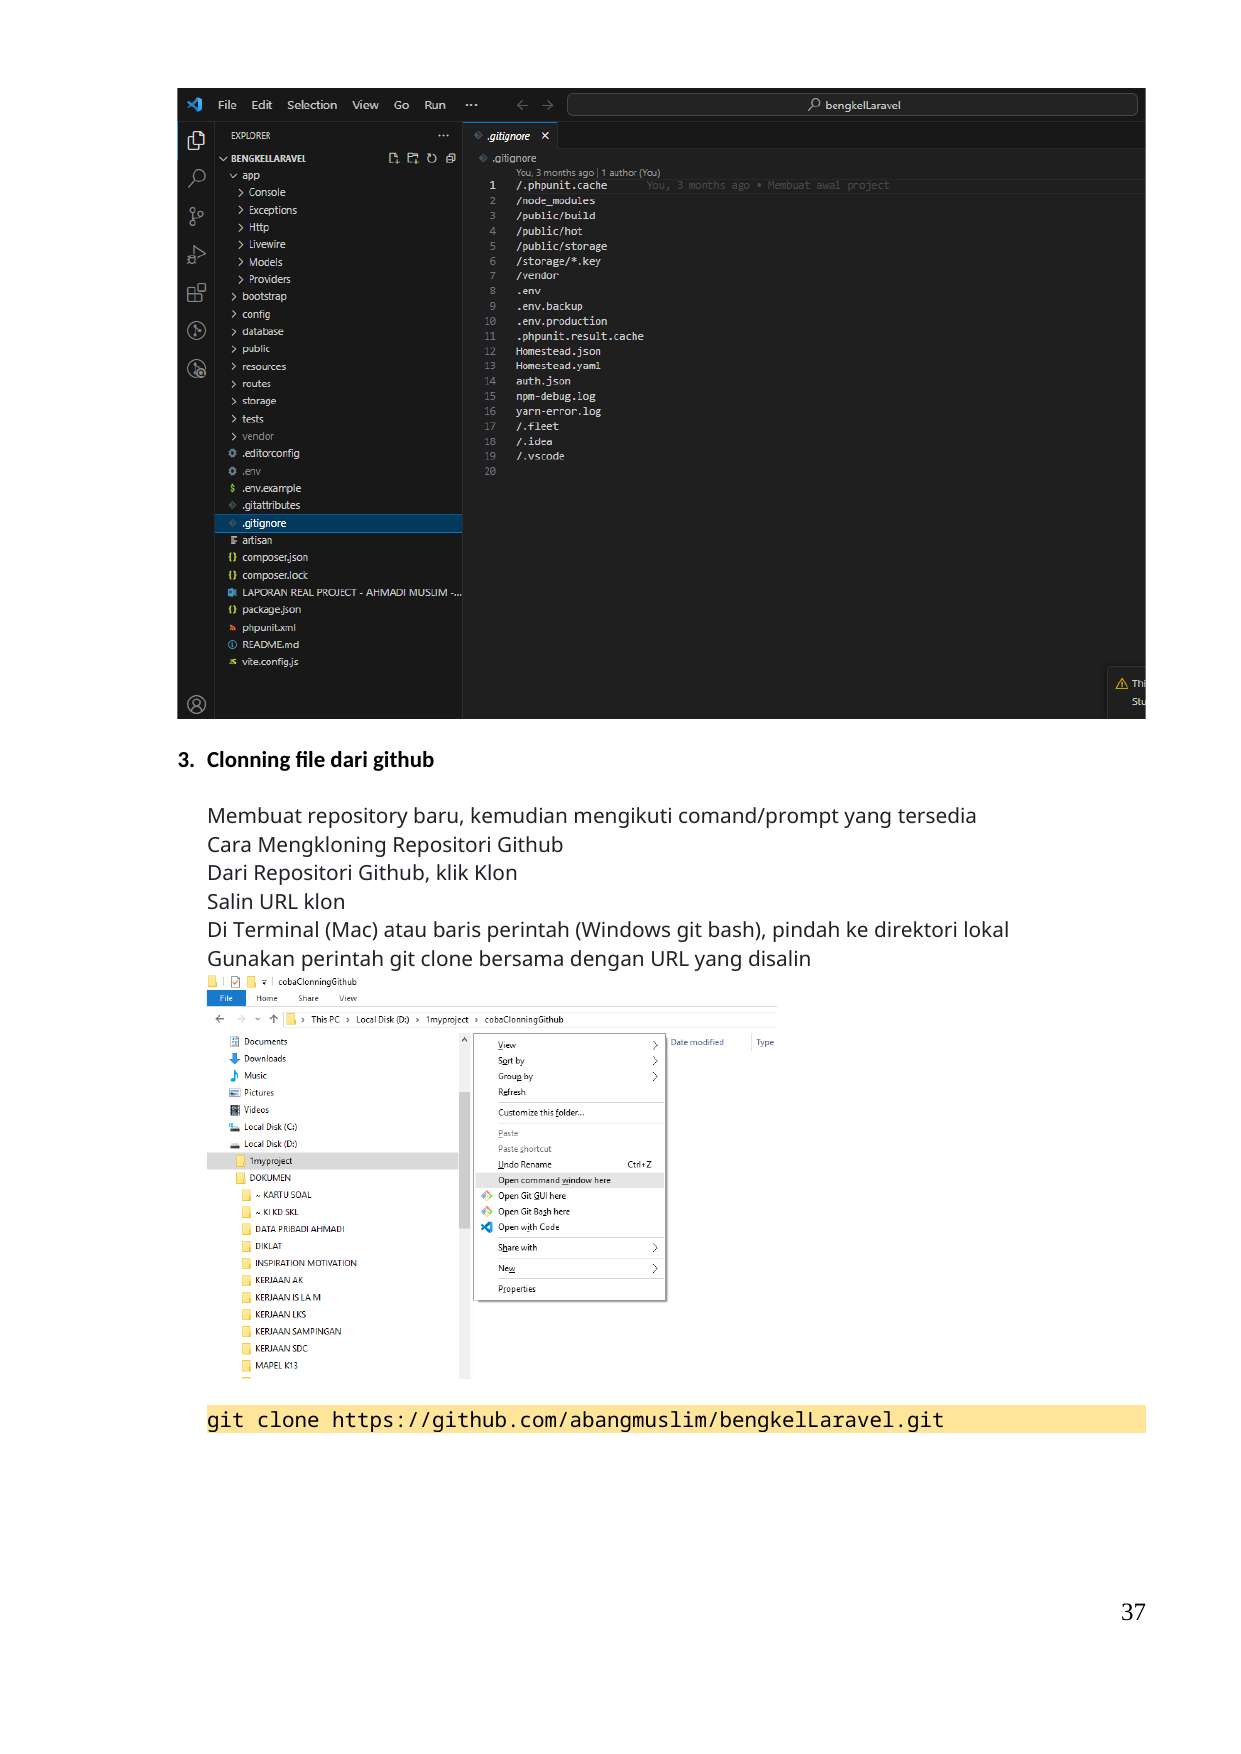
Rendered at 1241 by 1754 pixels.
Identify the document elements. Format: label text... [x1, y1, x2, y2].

subtitle Cara Mengkloning Repositori Github [207, 830, 1146, 858]
picture [206, 973, 777, 1379]
picture [177, 88, 1146, 719]
text git clone https://github.com/abangmuslim/bengkelLaravel.git [207, 1405, 1146, 1433]
subtitle Salin URL klon [207, 887, 1146, 915]
subtitle Di Terminal (Mac) atau baris perintah (Windows git bash), pindah ke direktori lokal [207, 915, 1146, 944]
subtitle Membuat repository baru, kemudian mengikuti comand/prompt yang tersedia [207, 802, 1146, 830]
list Clonning file dari github [177, 745, 1146, 773]
subtitle Gunakan perintah git clone bersama dengan URL yang disalin [207, 944, 1146, 972]
subtitle Dari Repositori Github, klik Klon [207, 858, 1146, 887]
